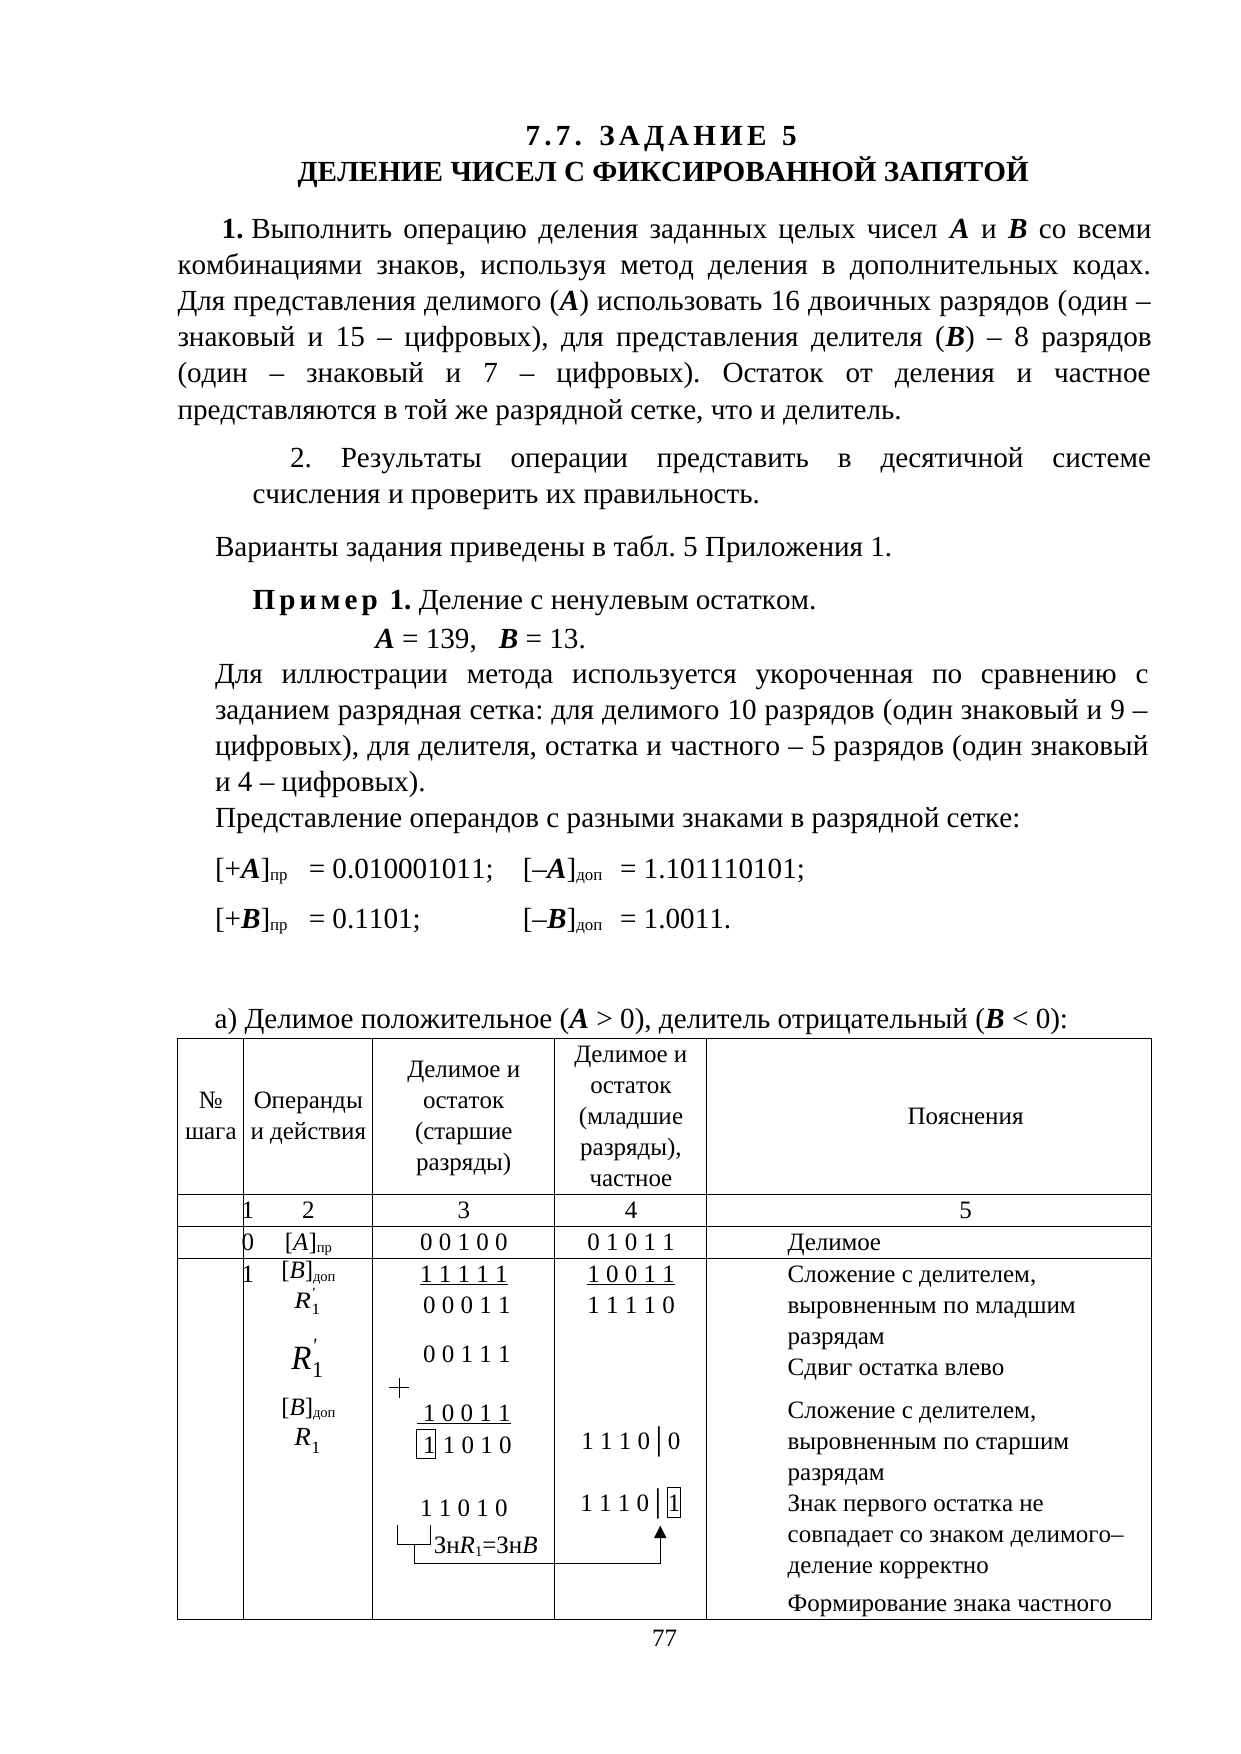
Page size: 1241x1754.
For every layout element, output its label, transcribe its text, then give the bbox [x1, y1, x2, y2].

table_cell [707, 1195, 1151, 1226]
list Задание 5 Деление чисел с фиксированной запятой [177, 118, 1149, 188]
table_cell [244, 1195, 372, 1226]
text Представление операндов с разными знаками в разрядной сетке: [215, 800, 1149, 834]
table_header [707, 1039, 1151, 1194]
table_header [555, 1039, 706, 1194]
text [+В]пр = 0.1101; [–В]доп = 1.0011. [215, 901, 1045, 934]
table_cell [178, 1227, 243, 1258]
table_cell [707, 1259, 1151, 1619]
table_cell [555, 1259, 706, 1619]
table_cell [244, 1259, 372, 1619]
text Варианты задания приведены в табл. 5 Приложения 1. [215, 529, 1149, 563]
text 2. Результаты операции представить в десятичной системе счисления и проверить их правильность. [252, 440, 1152, 510]
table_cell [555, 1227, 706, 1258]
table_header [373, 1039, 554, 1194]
text [+А]пр = 0.010001011; [–А]доп = 1.101110101; [215, 851, 1045, 884]
text А = 139, В = 13. [215, 618, 1149, 656]
text Пример 1. Деление с ненулевым остатком. [252, 582, 1149, 616]
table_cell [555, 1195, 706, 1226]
text а) Делимое положительное (A > 0), делитель отрицательный (B < 0): [214, 1002, 1149, 1035]
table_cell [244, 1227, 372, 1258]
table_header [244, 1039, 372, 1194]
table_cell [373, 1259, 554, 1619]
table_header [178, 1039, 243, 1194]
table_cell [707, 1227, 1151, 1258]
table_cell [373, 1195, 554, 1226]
text Для иллюстрации метода используется укороченная по сравнению с заданием разрядная сетка: для делимого 10 разрядов (один знаковый и 9 – цифровых), для делителя, остатка и частного – 5 разрядов (один знаковый и 4 – цифровых). [215, 656, 1149, 798]
list Выполнить операцию деления заданных целых чисел A и B со всеми комбинациями знаков, используя метод деления в дополнительных кодах. Для представления делимого (A) использовать 16 двоичных разрядов (один –знаковый и 15 – цифровых), для представления делителя (B) – 8 разрядов (один – знаковый и 7 – цифровых). Остаток от деления и частное представляются в той же разрядной сетке, что и делитель. [177, 211, 1152, 425]
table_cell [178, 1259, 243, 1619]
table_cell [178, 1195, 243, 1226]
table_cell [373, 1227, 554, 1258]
